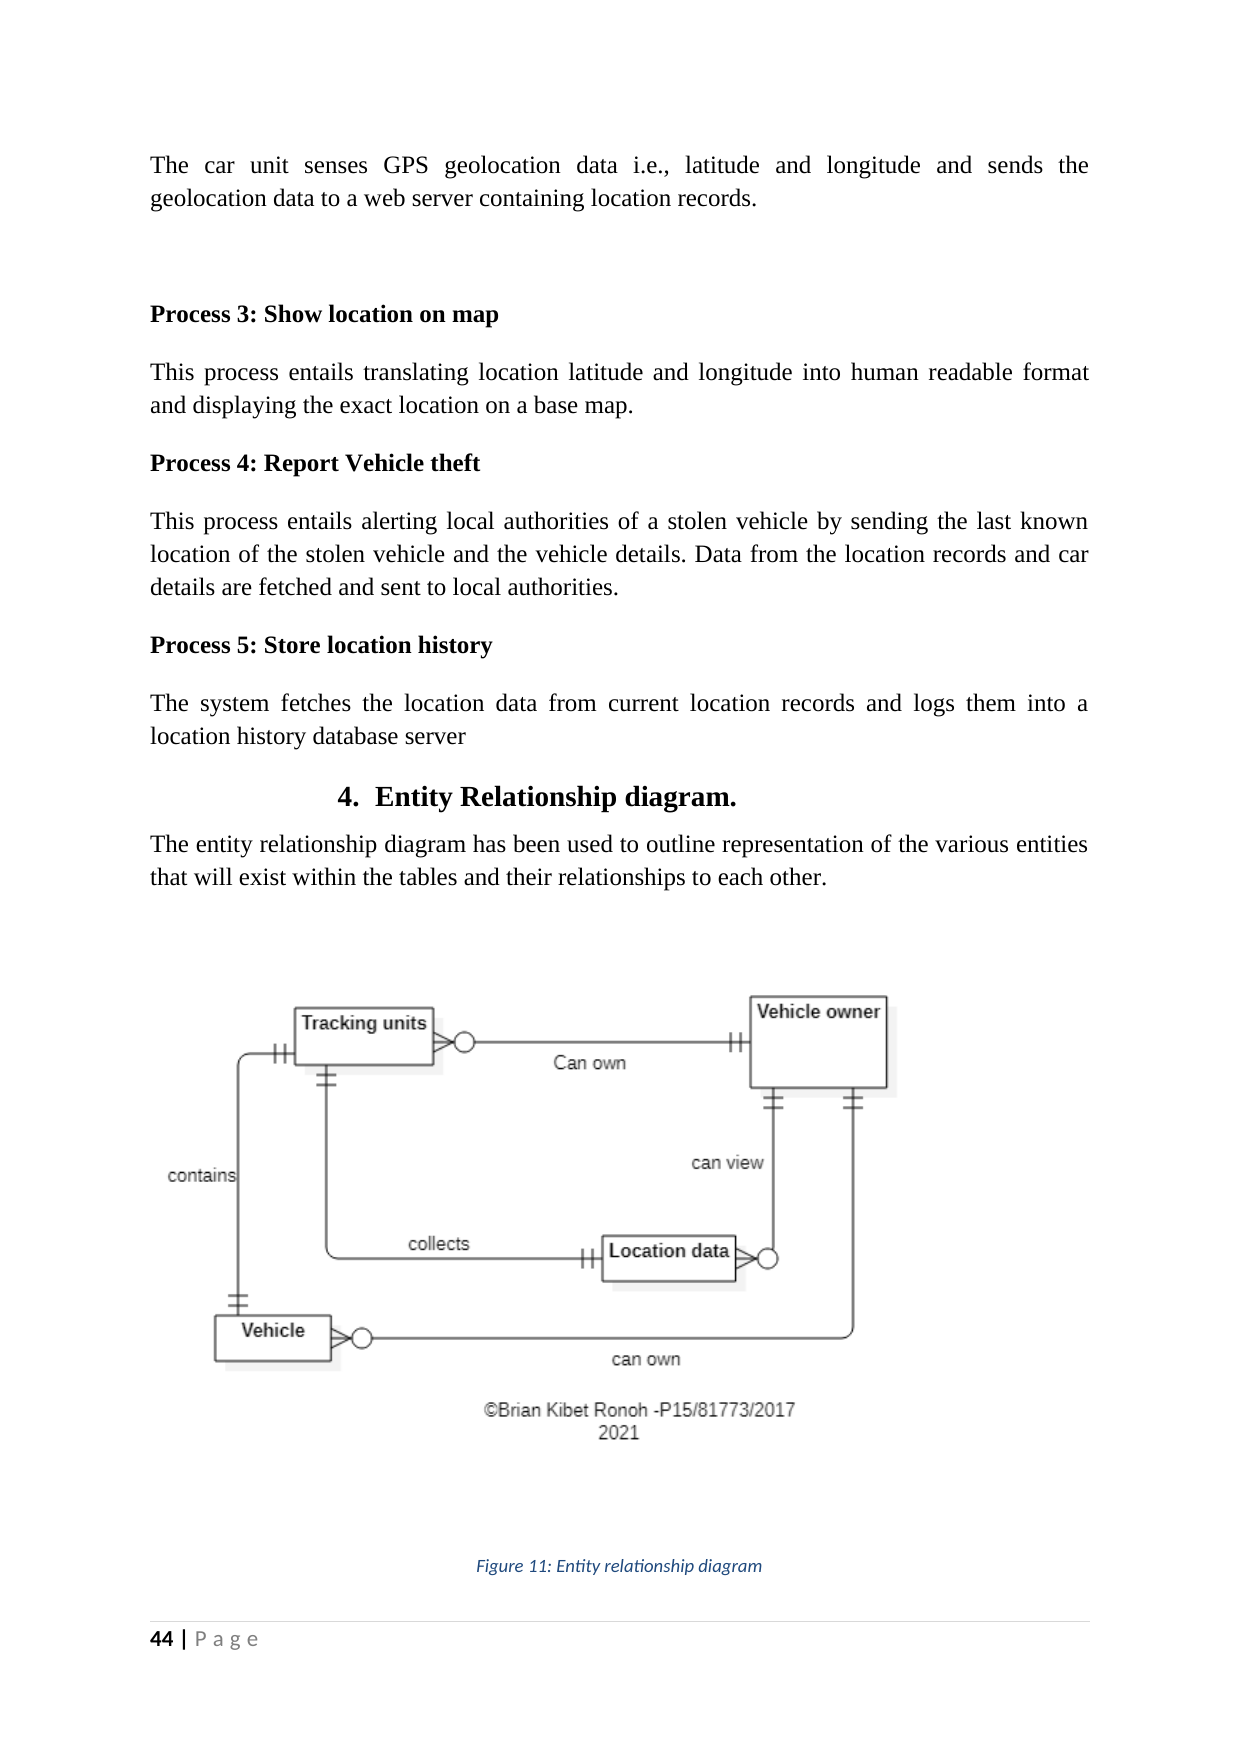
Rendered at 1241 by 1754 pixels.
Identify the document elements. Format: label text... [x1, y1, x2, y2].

text Process 5: Store location history [150, 630, 1090, 659]
text Process 3: Show location on map [150, 299, 1090, 328]
text This process entails translating location latitude and longitude into human readable format and displaying the exact location on a base map. [150, 357, 1090, 419]
picture [150, 920, 1091, 1525]
subtitle Entity Relationship diagram. [337, 779, 1090, 813]
text The car unit senses GPS geolocation data i.e., latitude and longitude and sends the geolocation data to a web server containing location records. [150, 150, 1090, 212]
text The system fetches the location data from current location records and logs them into a location history database server [150, 688, 1090, 750]
text This process entails alerting local authorities of a stolen vehicle by sending the last known location of the stolen vehicle and the vehicle details. Data from the location records and car details are fetched and sent to local authorities. [150, 506, 1090, 601]
text Process 4: Report Vehicle theft [150, 448, 1090, 477]
text The entity relationship diagram has been used to outline representation of the various entities that will exist within the tables and their relationships to each other. [150, 829, 1090, 891]
